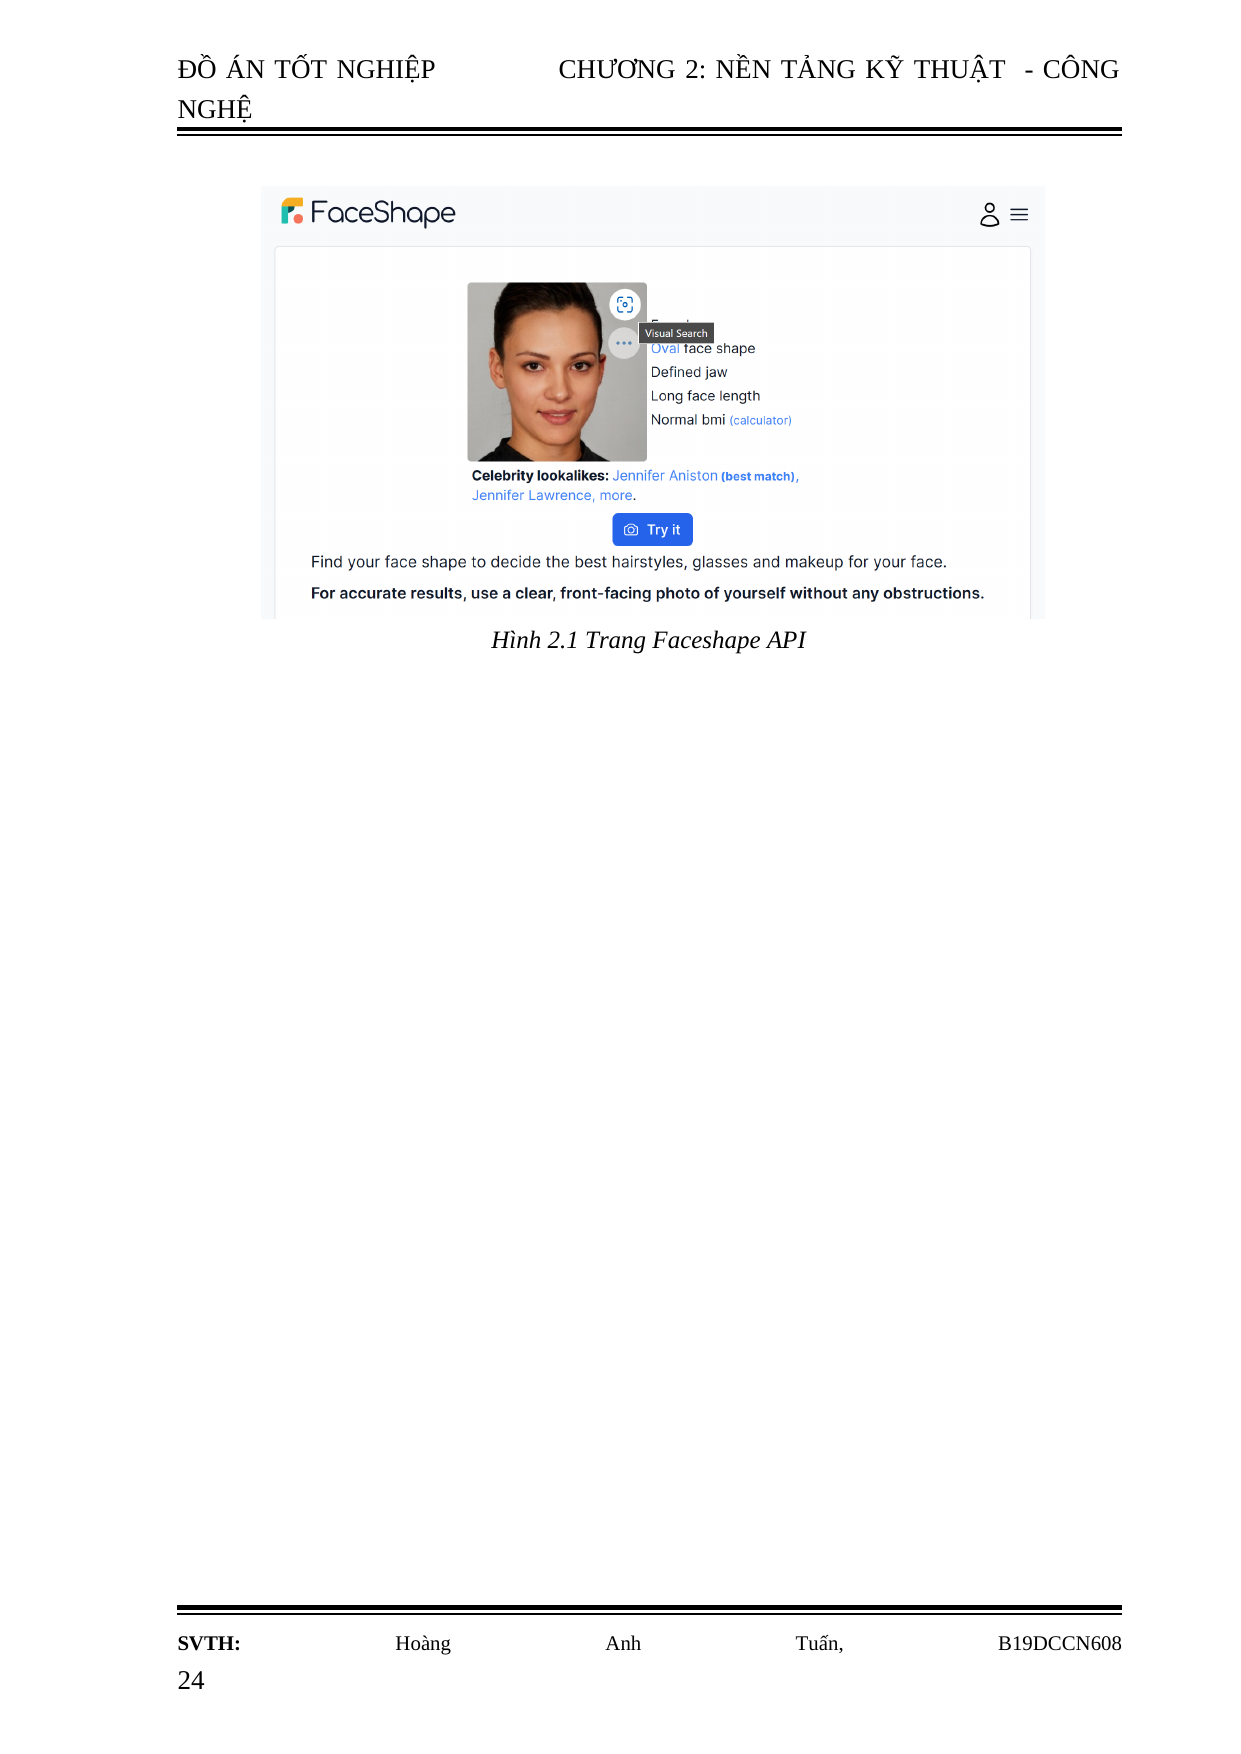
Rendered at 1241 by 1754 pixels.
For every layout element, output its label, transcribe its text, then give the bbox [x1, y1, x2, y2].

picture [261, 186, 1046, 619]
text Hình 2.1 Trang Faceshape API [177, 625, 1122, 654]
